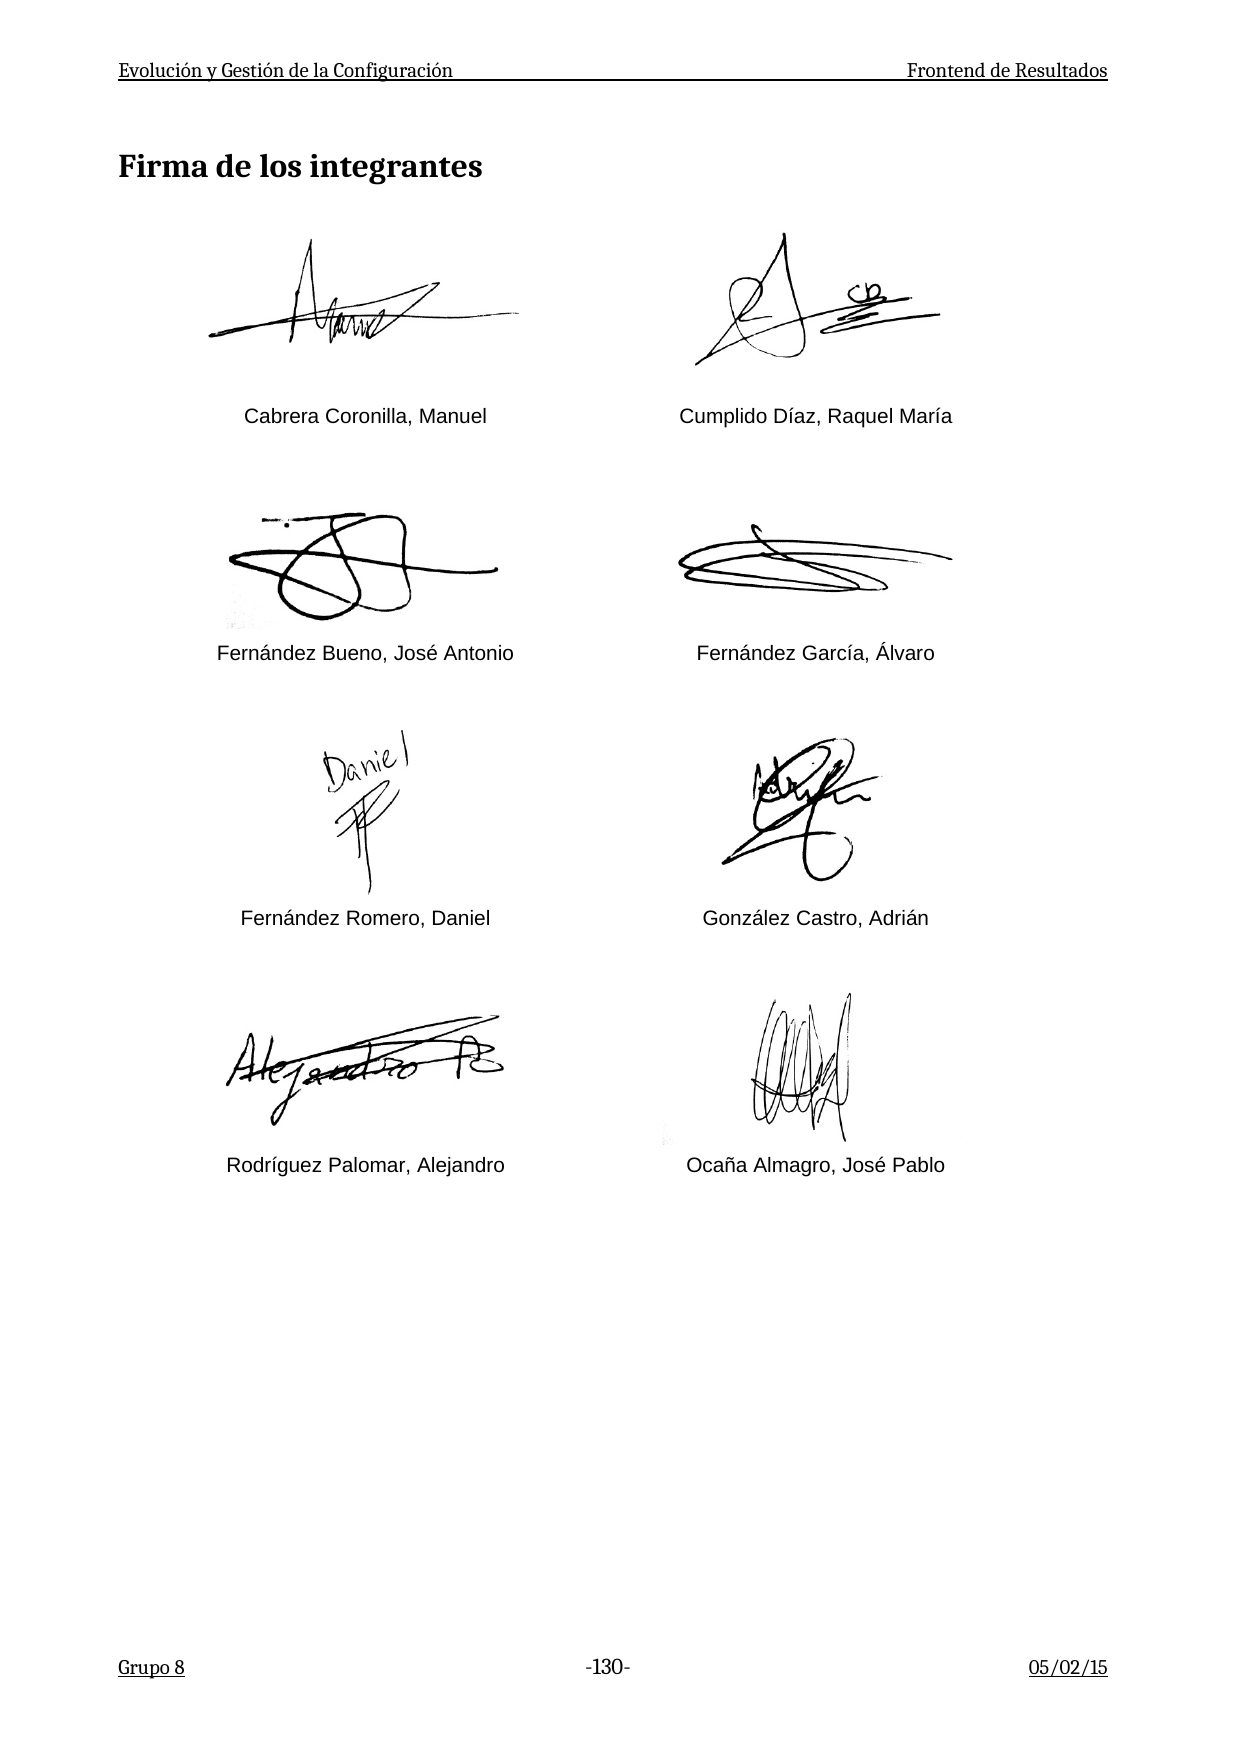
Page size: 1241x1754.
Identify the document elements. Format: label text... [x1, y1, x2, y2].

subtitle Firma de los integrantes [118, 148, 1063, 186]
table_cell Ocaña Almagro, José Pablo [591, 1147, 1041, 1238]
table_cell [591, 726, 1041, 899]
table_header [591, 229, 1041, 398]
picture [662, 990, 970, 1145]
table_cell González Castro, Adrián [591, 900, 1041, 991]
table_cell Fernández García, Álvaro [591, 635, 1041, 726]
picture [226, 488, 506, 629]
table_cell Fernández Bueno, José Antonio [140, 635, 591, 726]
table_cell [591, 489, 1041, 635]
table_cell Cabrera Coronilla, Manuel [140, 398, 591, 489]
table_cell Fernández Romero, Daniel [140, 900, 591, 991]
table_cell [140, 489, 591, 635]
table_header [140, 229, 591, 398]
picture [223, 990, 508, 1133]
table_cell [140, 991, 591, 1147]
picture [194, 726, 537, 897]
picture [676, 488, 956, 633]
table_cell Rodríguez Palomar, Alejandro [140, 1147, 591, 1238]
table_cell [140, 726, 591, 899]
picture [648, 726, 984, 894]
picture [205, 229, 526, 396]
picture [691, 229, 941, 369]
table_cell [591, 991, 1041, 1147]
table_cell Cumplido Díaz, Raquel María [591, 398, 1041, 489]
